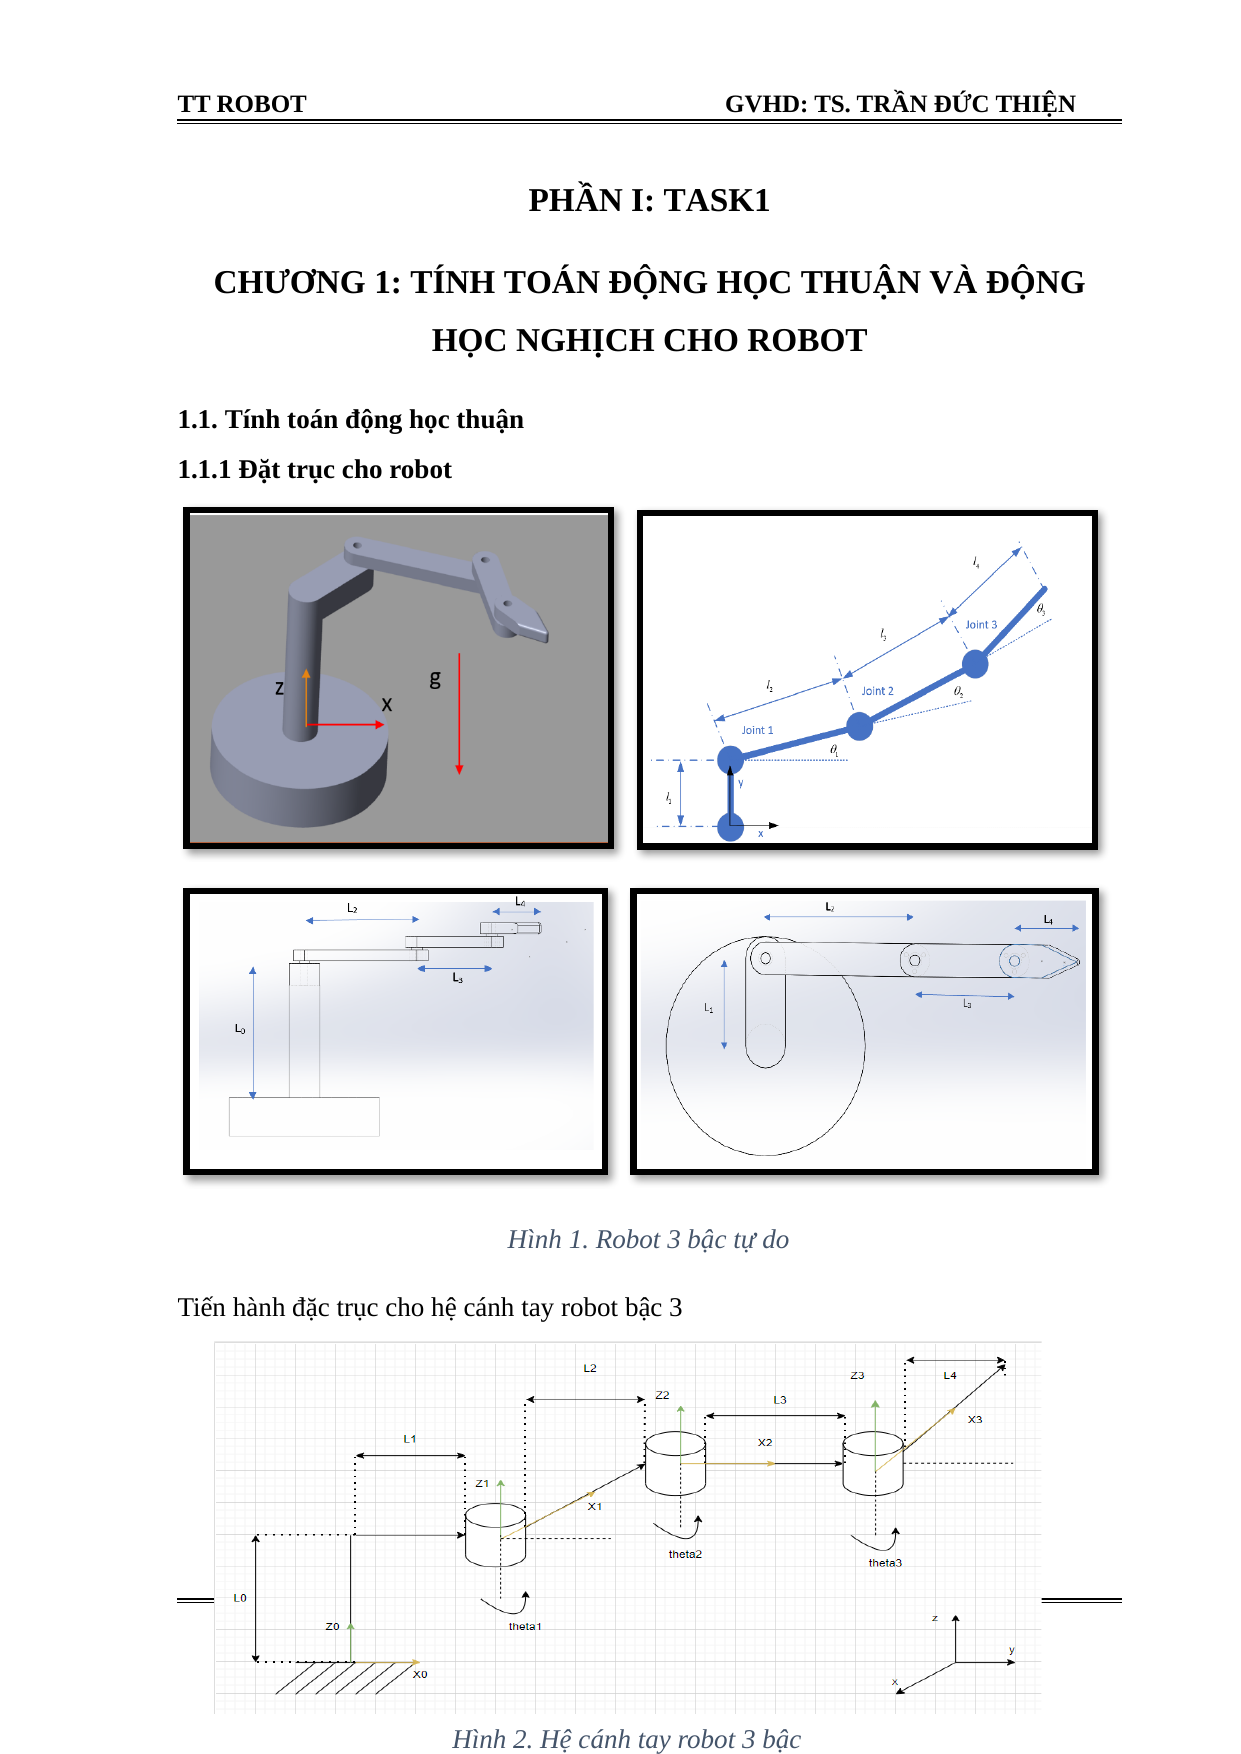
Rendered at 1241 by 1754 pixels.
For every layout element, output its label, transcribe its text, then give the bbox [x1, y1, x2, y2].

subtitle CHƯƠNG 1: TÍNH TOÁN ĐỘNG HỌC THUẬN VÀ ĐỘNG HỌC NGHỊCH CHO ROBOT [177, 263, 1122, 359]
picture [190, 513, 608, 843]
picture [214, 1341, 1042, 1714]
text Tiến hành đặc trục cho hệ cánh tay robot bậc 3 [177, 1291, 1122, 1322]
picture [643, 516, 1092, 843]
text Hình 1. Robot 3 bậc tự do [177, 1223, 1122, 1254]
picture [190, 894, 602, 1169]
picture [637, 894, 1092, 1169]
subtitle PHẦN I: TASK1 [177, 180, 1122, 219]
subtitle 1.1. Tính toán động học thuận [177, 403, 1122, 434]
subtitle 1.1.1 Đặt trục cho robot [177, 454, 1122, 485]
